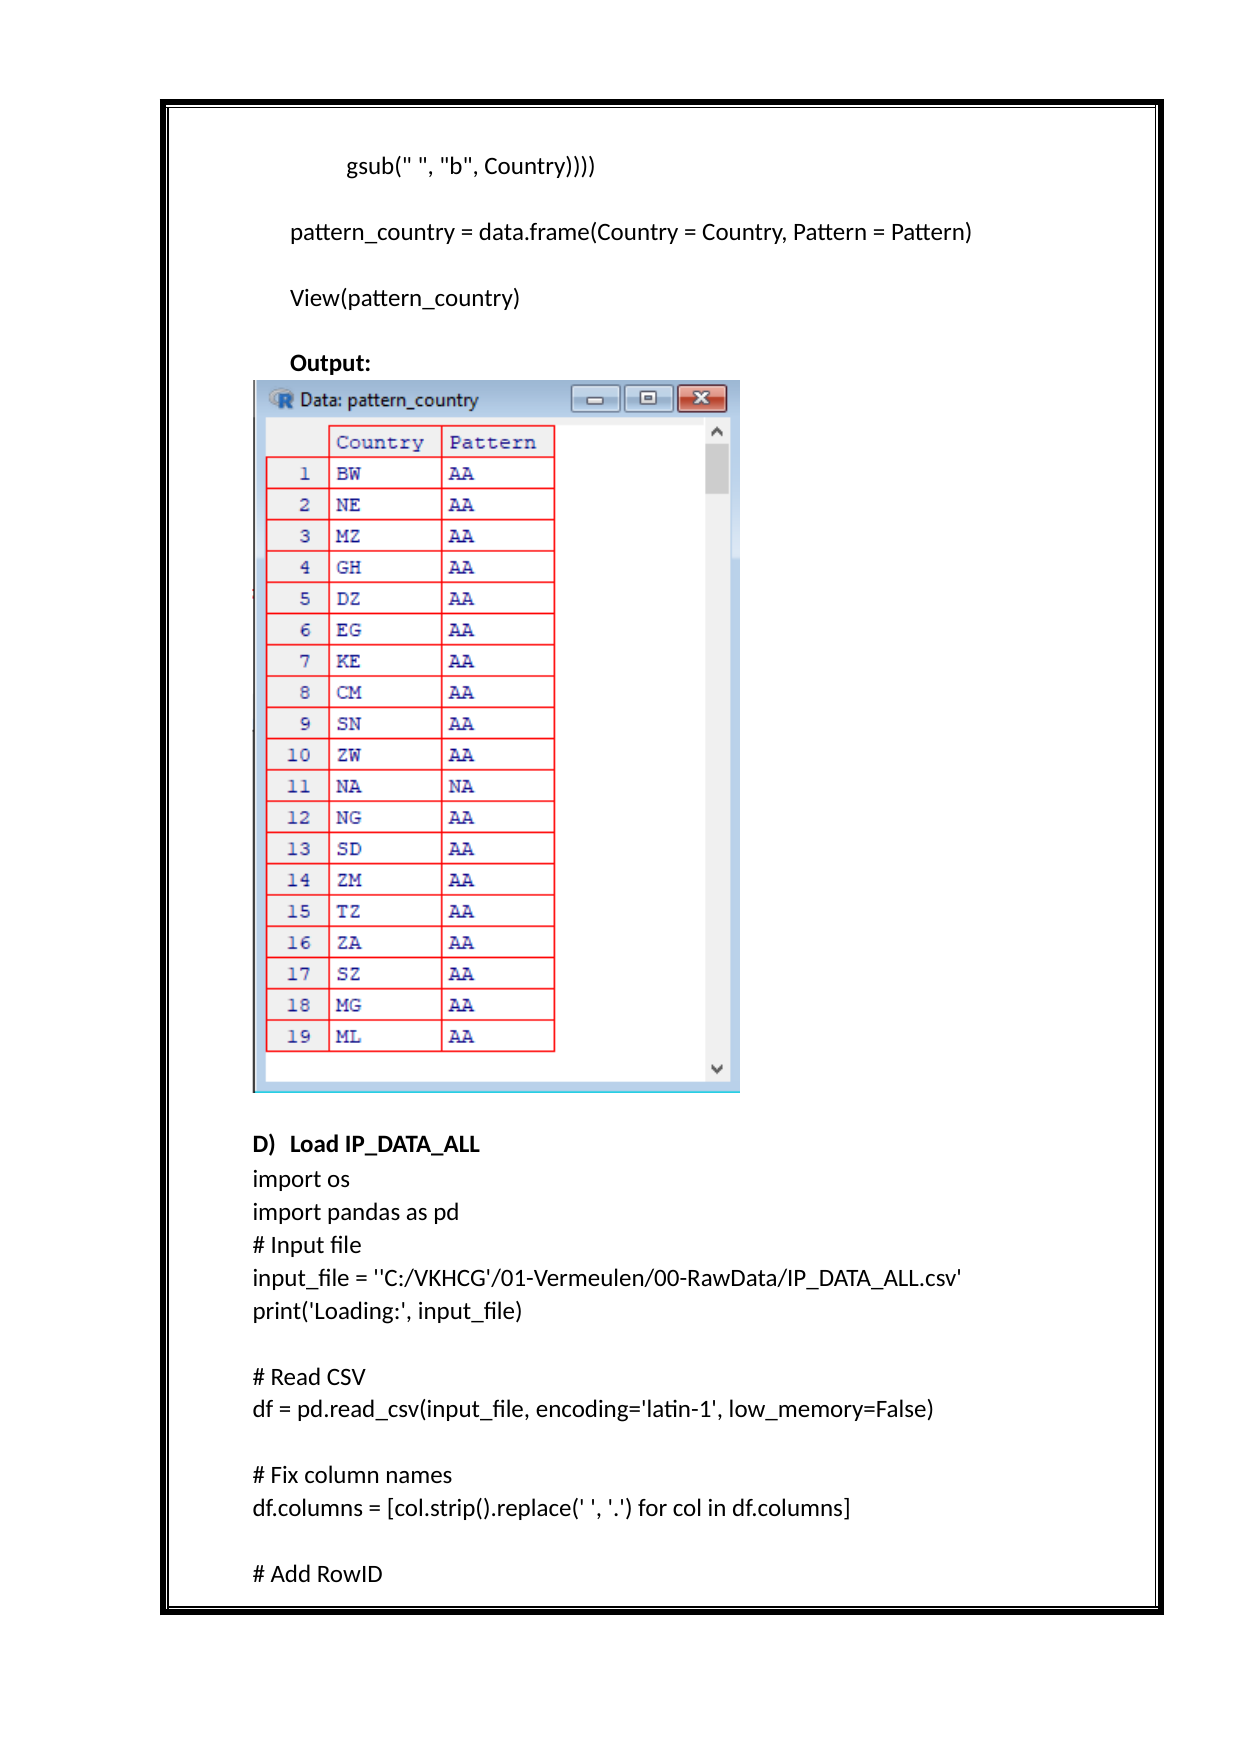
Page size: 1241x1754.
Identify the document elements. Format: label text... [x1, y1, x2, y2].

list # Fix column names [252, 1459, 1090, 1490]
list Output: [290, 347, 1090, 378]
list print('Loading:', input_file) [252, 1295, 1090, 1325]
list gsub(" ", "b", Country)))) [290, 150, 1090, 181]
list df.columns = [col.strip().replace(' ', '.') for col in df.columns] [252, 1492, 1090, 1523]
list pattern_country = data.frame(Country = Country, Pattern = Pattern) [290, 216, 1090, 246]
list input_file = ''C:/VKHCG'/01-Vermeulen/00-RawData/IP_DATA_ALL.csv' [252, 1262, 1090, 1292]
list Load IP_DATA_ALL [252, 1128, 1090, 1159]
list View(pattern_country) [290, 282, 1090, 312]
list # Read CSV [252, 1361, 1090, 1391]
list # Add RowID [252, 1558, 1090, 1589]
picture [252, 380, 740, 1093]
list df = pd.read_csv(input_file, encoding='latin-1', low_memory=False) [252, 1393, 1090, 1424]
list import os [252, 1163, 1090, 1194]
list # Input file [252, 1229, 1090, 1259]
list import pandas as pd [252, 1196, 1090, 1227]
